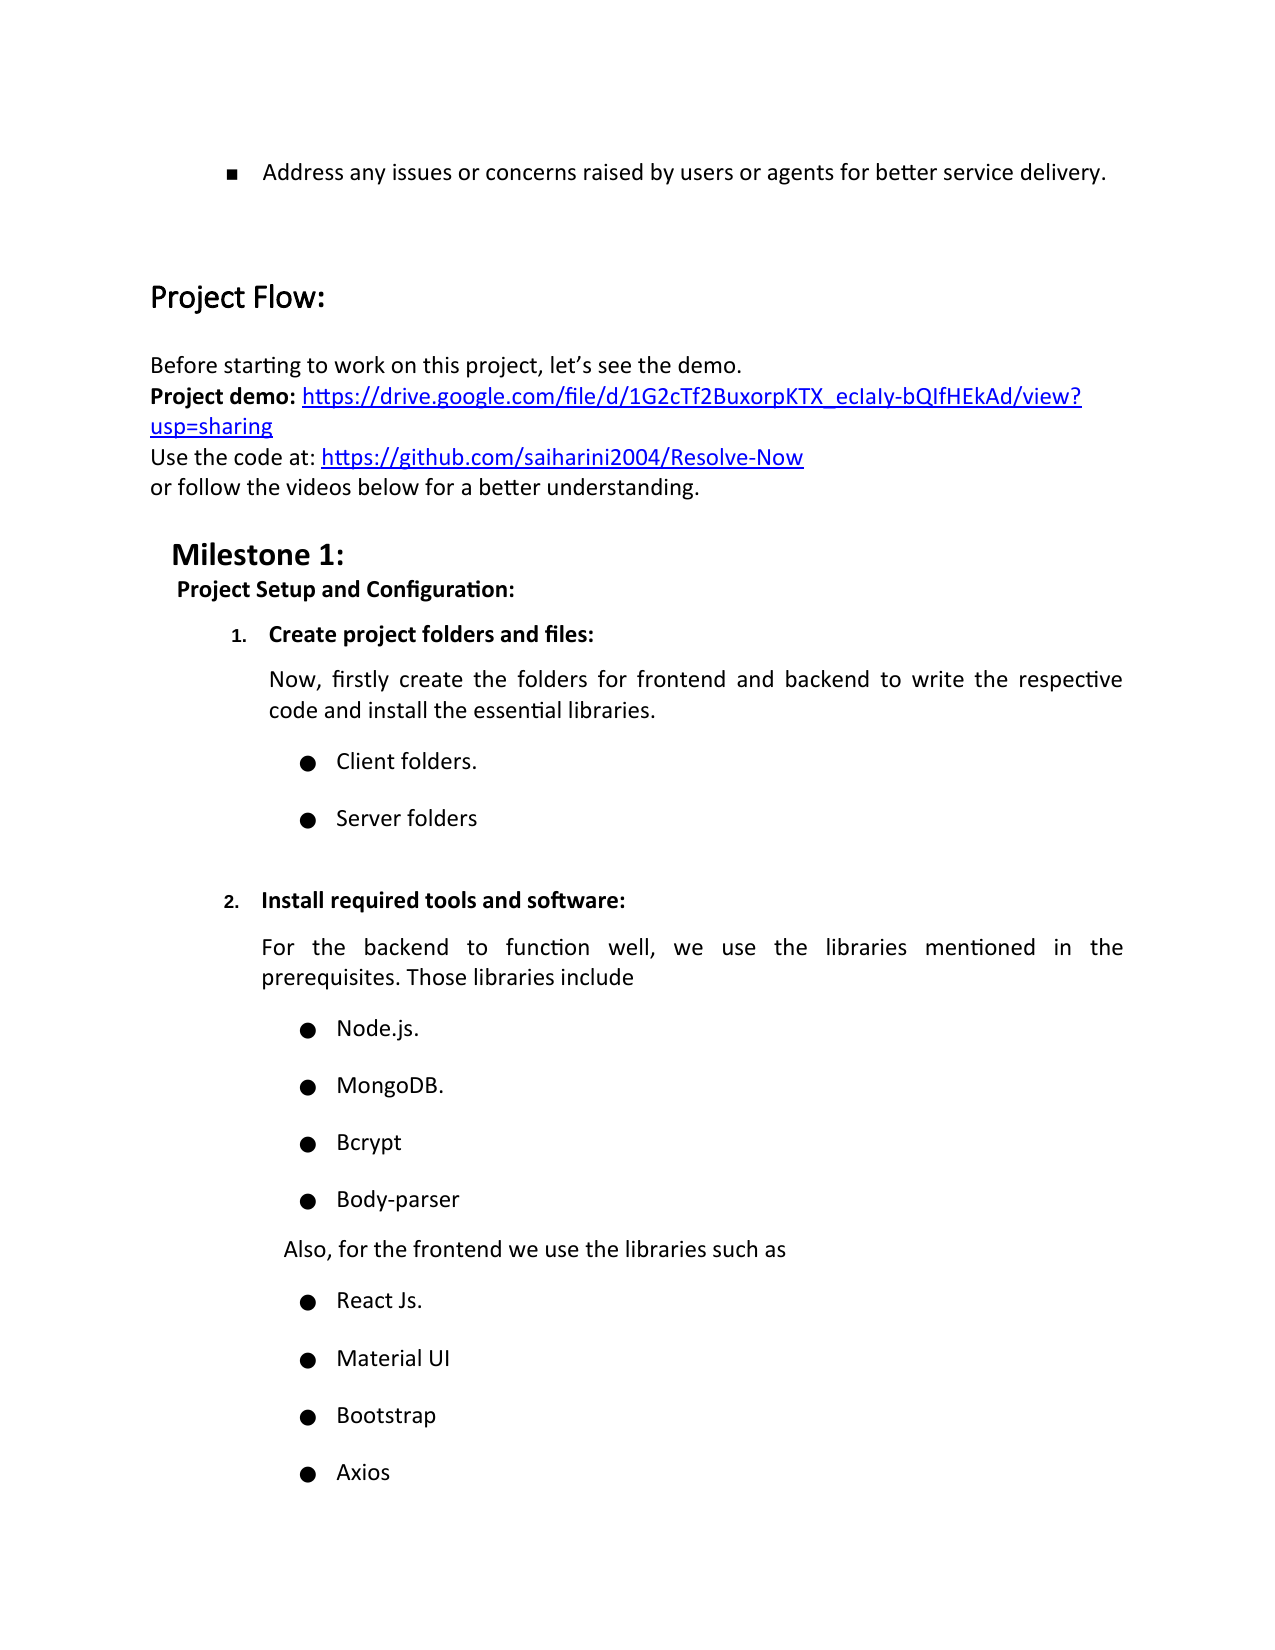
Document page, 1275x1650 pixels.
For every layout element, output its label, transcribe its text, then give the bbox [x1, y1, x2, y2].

list Bootstrap [299, 1392, 1125, 1435]
list Node.js. [299, 1006, 1125, 1048]
text Milestone 1: [171, 532, 1125, 573]
text For the backend to function well, we use the libraries mentioned in the prerequisites. Those libraries include [261, 931, 1125, 992]
text Also, for the frontend we use the libraries such as [150, 1233, 1125, 1264]
text Project Setup and Configuration: [171, 573, 1125, 604]
list Bcrypt [299, 1119, 1125, 1162]
text Before starting to work on this project, let’s see the demo. [150, 349, 1125, 380]
list Address any issues or concerns raised by users or agents for better service delivery. [225, 150, 1125, 193]
list Server folders [299, 796, 1125, 838]
list Client folders. [299, 739, 1125, 782]
text Use the code at: https://github.com/saiharini2004/Resolve-Now [150, 441, 1125, 471]
text Project demo: https://drive.google.com/file/d/1G2cTf2BuxorpKTX_ecIaIy-bQIfHEkAd/view?usp=sharing [150, 380, 1125, 441]
text or follow the videos below for a better understanding. [150, 471, 1125, 502]
list MongoDB. [299, 1062, 1125, 1105]
text Now, firstly create the folders for frontend and backend to write the respective code and install the essential libraries. [269, 664, 1125, 725]
list Body-parser [299, 1176, 1125, 1219]
list React Js. [299, 1278, 1125, 1321]
list Axios [299, 1449, 1125, 1492]
list Material UI [299, 1335, 1125, 1378]
list Install required tools and software: [224, 884, 1125, 915]
list Create project folders and files: [231, 618, 1125, 649]
subtitle Project Flow: [150, 275, 1125, 316]
